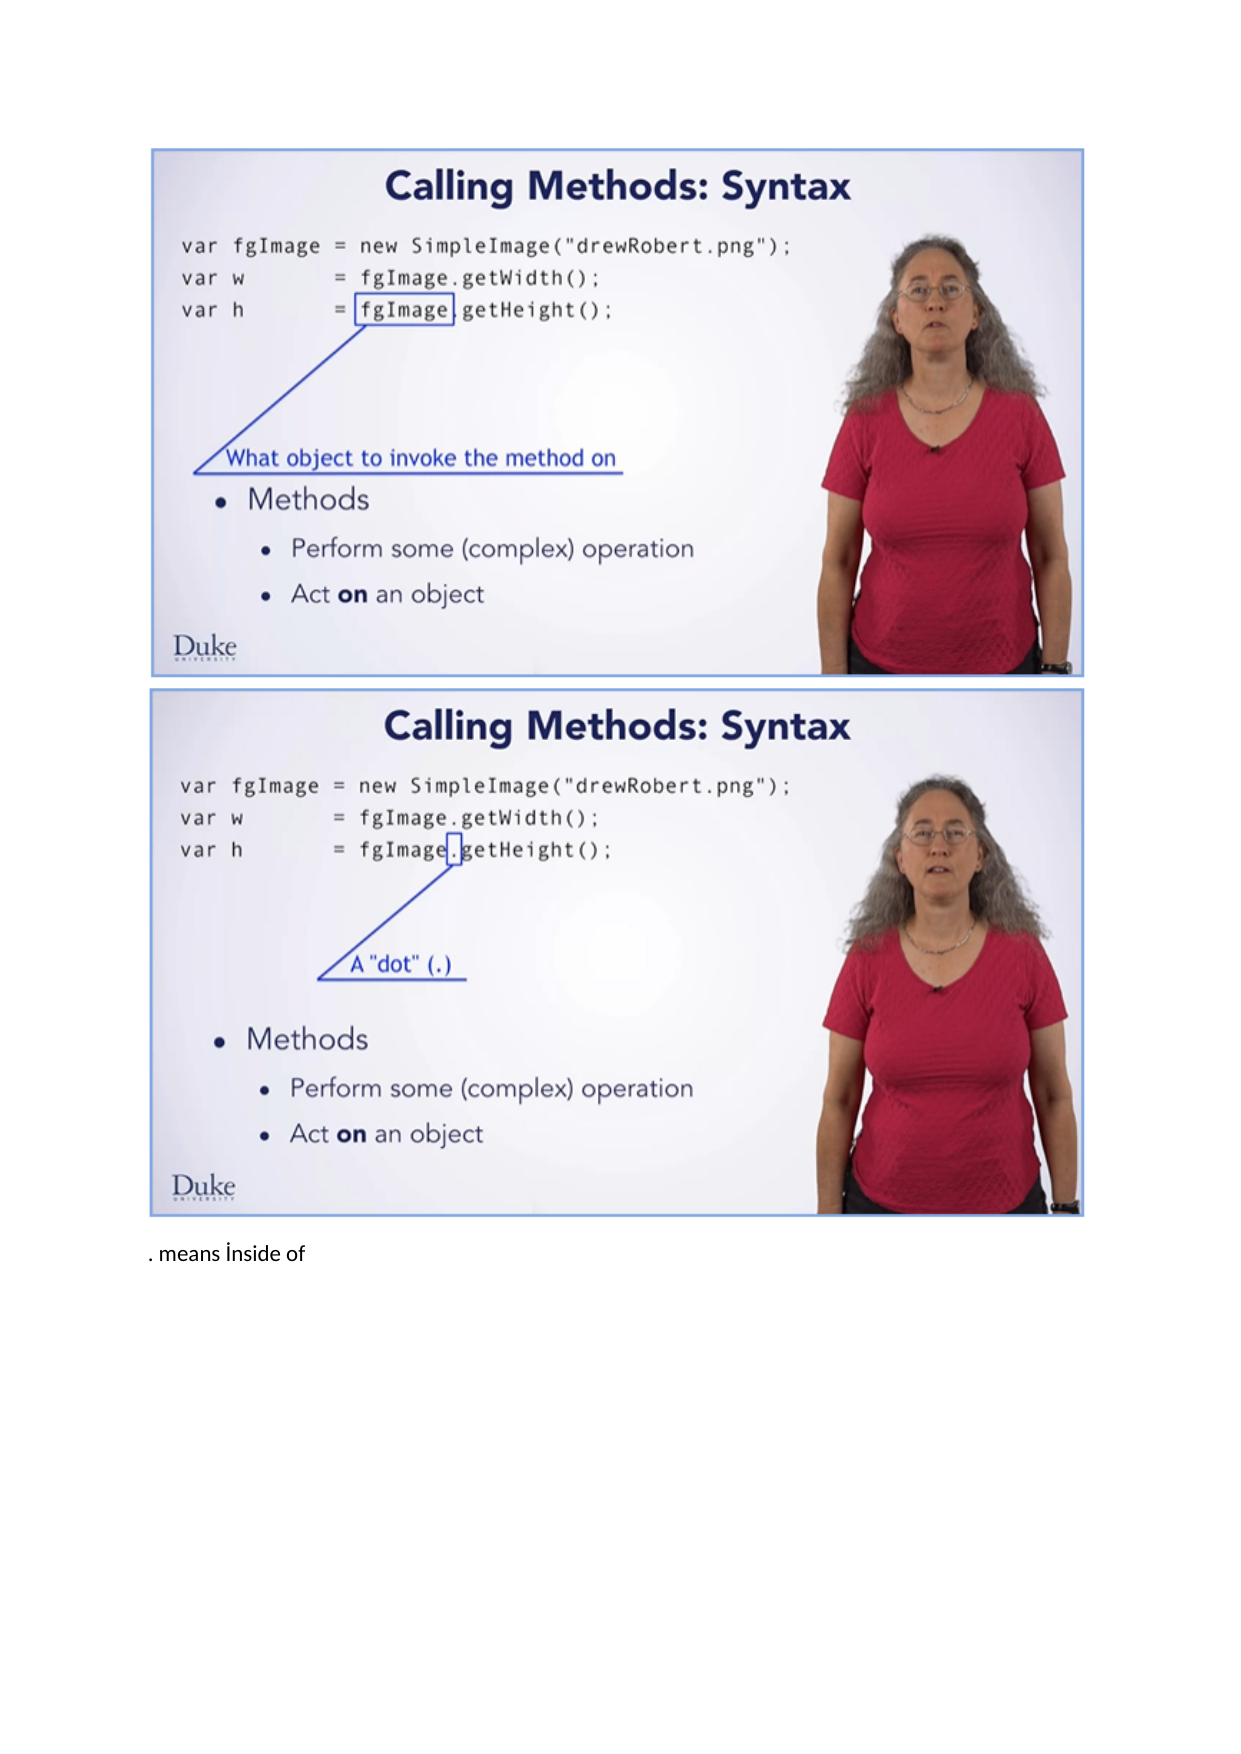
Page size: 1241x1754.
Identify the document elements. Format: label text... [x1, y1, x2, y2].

picture [147, 687, 1093, 1220]
picture [147, 147, 1093, 686]
text . means İnside of [148, 1239, 1093, 1267]
